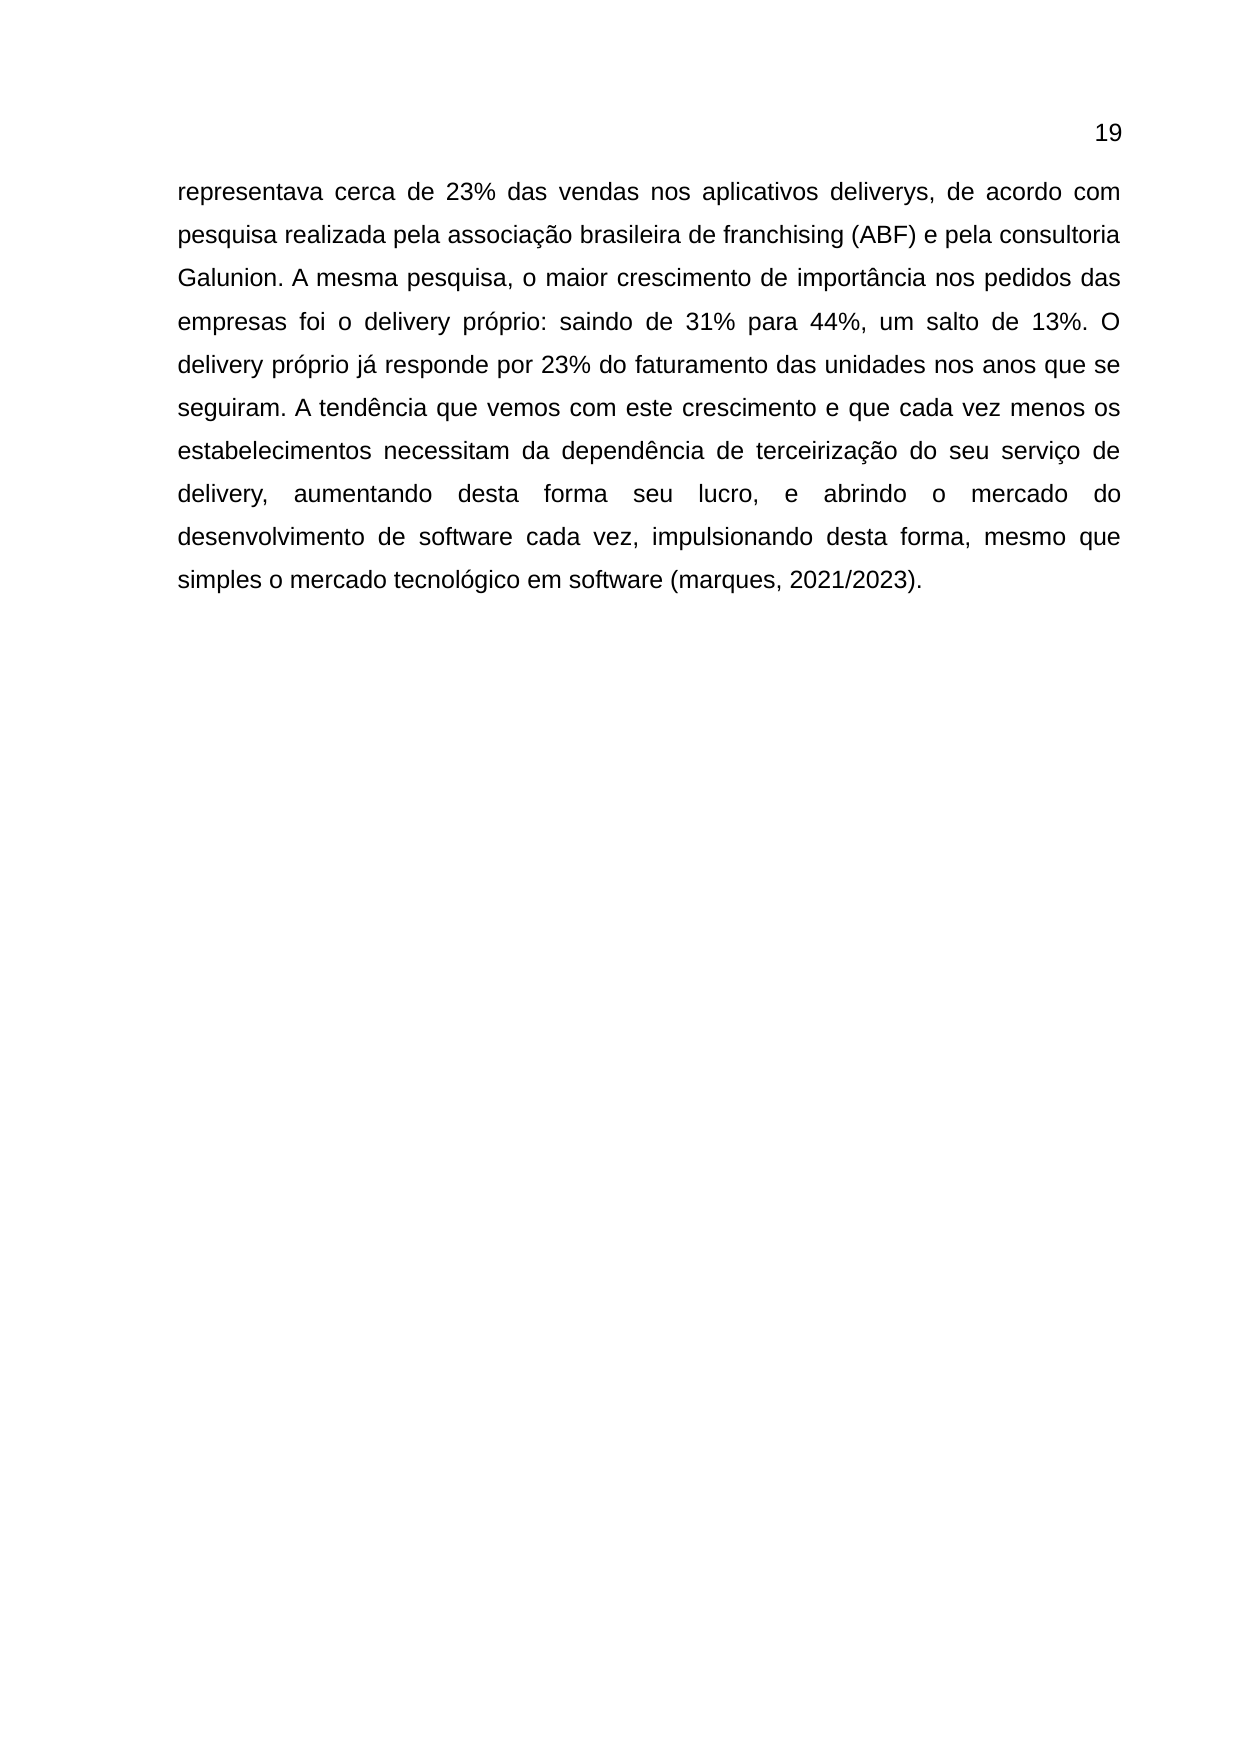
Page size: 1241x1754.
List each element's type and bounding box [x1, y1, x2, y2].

text [177, 177, 1122, 594]
